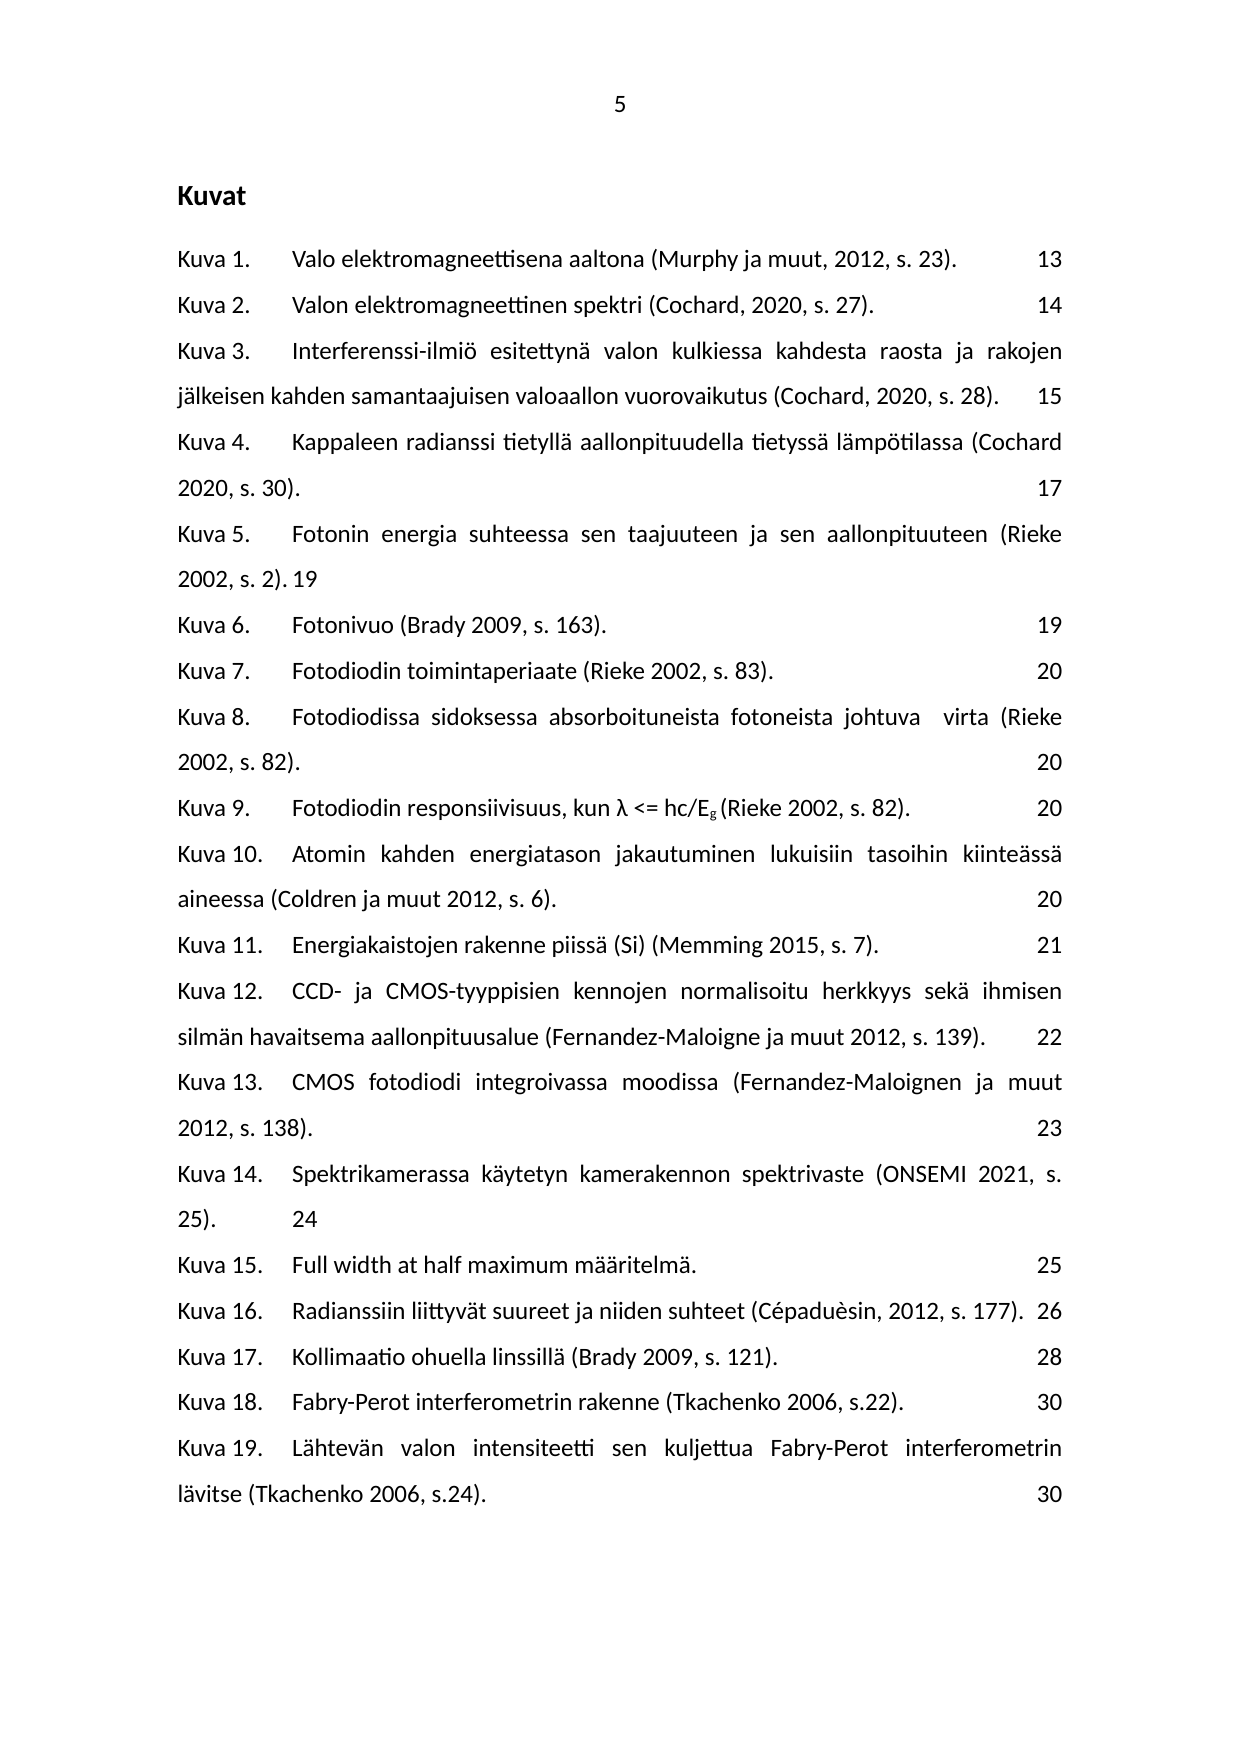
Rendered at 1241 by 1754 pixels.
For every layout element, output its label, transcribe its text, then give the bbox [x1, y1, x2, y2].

text Kuva 4. Kappaleen radianssi tietyllä aallonpituudella tietyssä lämpötilassa (Cochard 2020, s. 30). 17 [177, 426, 1063, 502]
text Kuva 12. CCD- ja CMOS-tyyppisien kennojen normalisoitu herkkyys sekä ihmisen silmän havaitsema aallonpituusalue (Fernandez-Maloigne ja muut 2012, s. 139). 22 [177, 975, 1063, 1051]
text Kuva 15. Full width at half maximum määritelmä. 25 [177, 1249, 1063, 1280]
text Kuva 3. Interferenssi-ilmiö esitettynä valon kulkiessa kahdesta raosta ja rakojen jälkeisen kahden samantaajuisen valoaallon vuorovaikutus (Cochard, 2020, s. 28). 15 [177, 335, 1063, 411]
text Kuva 6. Fotonivuo (Brady 2009, s. 163). 19 [177, 609, 1063, 640]
text Kuva 5. Fotonin energia suhteessa sen taajuuteen ja sen aallonpituuteen (Rieke 2002, s. 2). 19 [177, 518, 1063, 594]
text Kuva 17. Kollimaatio ohuella linssillä (Brady 2009, s. 121). 28 [177, 1341, 1063, 1371]
text Kuva 16. Radianssiin liittyvät suureet ja niiden suhteet (Cépaduèsin, 2012, s. 177). 26 [177, 1295, 1063, 1326]
subtitle Kuvat [177, 177, 1063, 213]
text Kuva 8. Fotodiodissa sidoksessa absorboituneista fotoneista johtuva virta (Rieke 2002, s. 82). 20 [177, 701, 1063, 777]
text Kuva 19. Lähtevän valon intensiteetti sen kuljettua Fabry-Perot interferometrin lävitse (Tkachenko 2006, s.24). 30 [177, 1432, 1063, 1508]
text Kuva 9. Fotodiodin responsiivisuus, kun λ <= hc/Eg (Rieke 2002, s. 82). 20 [177, 792, 1063, 823]
text Kuva 13. CMOS fotodiodi integroivassa moodissa (Fernandez-Maloignen ja muut 2012, s. 138). 23 [177, 1066, 1063, 1143]
text Kuva 10. Atomin kahden energiatason jakautuminen lukuisiin tasoihin kiinteässä aineessa (Coldren ja muut 2012, s. 6). 20 [177, 838, 1063, 914]
text Kuva 7. Fotodiodin toimintaperiaate (Rieke 2002, s. 83). 20 [177, 655, 1063, 685]
text Kuva 14. Spektrikamerassa käytetyn kamerakennon spektrivaste (ONSEMI 2021, s. 25). 24 [177, 1158, 1063, 1234]
text Kuva 2. Valon elektromagneettinen spektri (Cochard, 2020, s. 27). 14 [177, 289, 1063, 319]
text Kuva 1. Valo elektromagneettisena aaltona (Murphy ja muut, 2012, s. 23). 13 [177, 243, 1063, 274]
text Kuva 11. Energiakaistojen rakenne piissä (Si) (Memming 2015, s. 7). 21 [177, 929, 1063, 960]
text Kuva 18. Fabry-Perot interferometrin rakenne (Tkachenko 2006, s.22). 30 [177, 1387, 1063, 1417]
